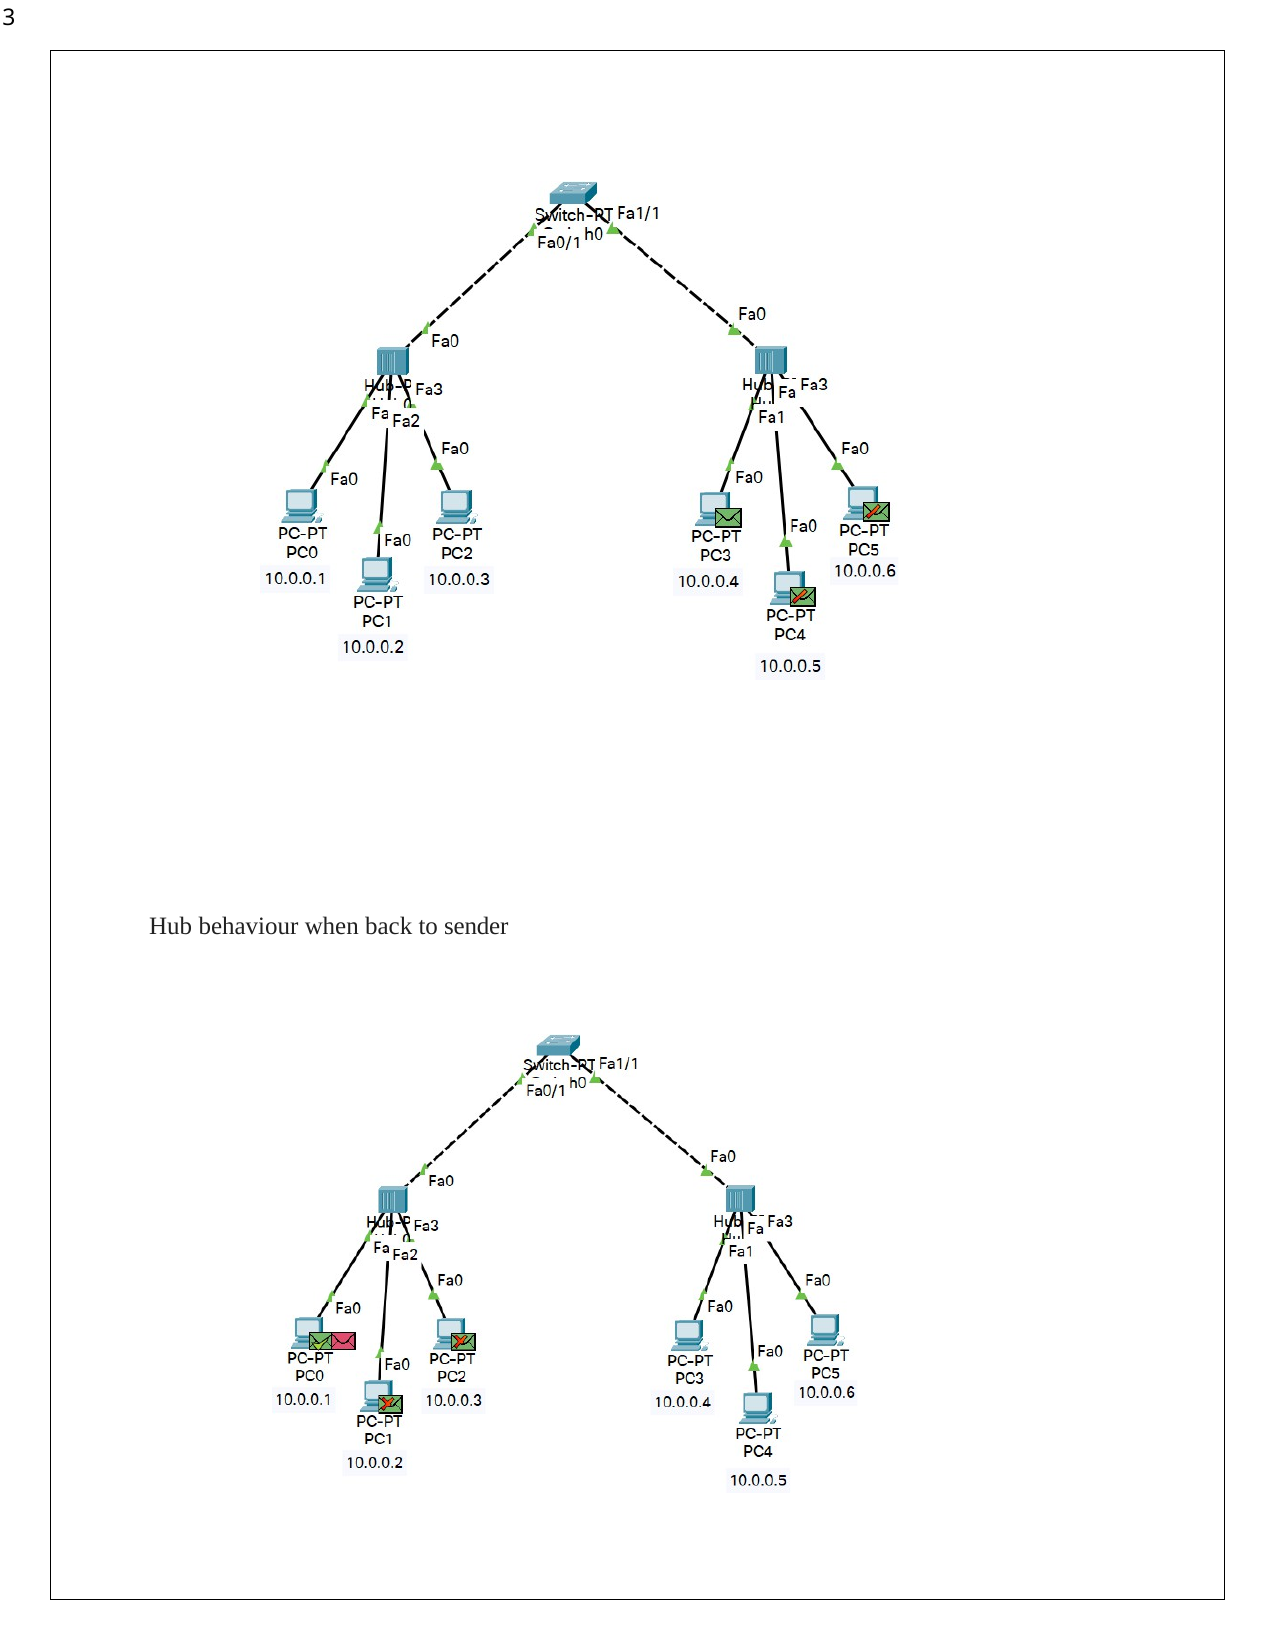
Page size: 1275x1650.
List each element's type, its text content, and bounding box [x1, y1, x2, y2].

picture [260, 181, 899, 680]
text Hub behaviour when back to sender [149, 911, 1200, 940]
picture [272, 1034, 858, 1493]
